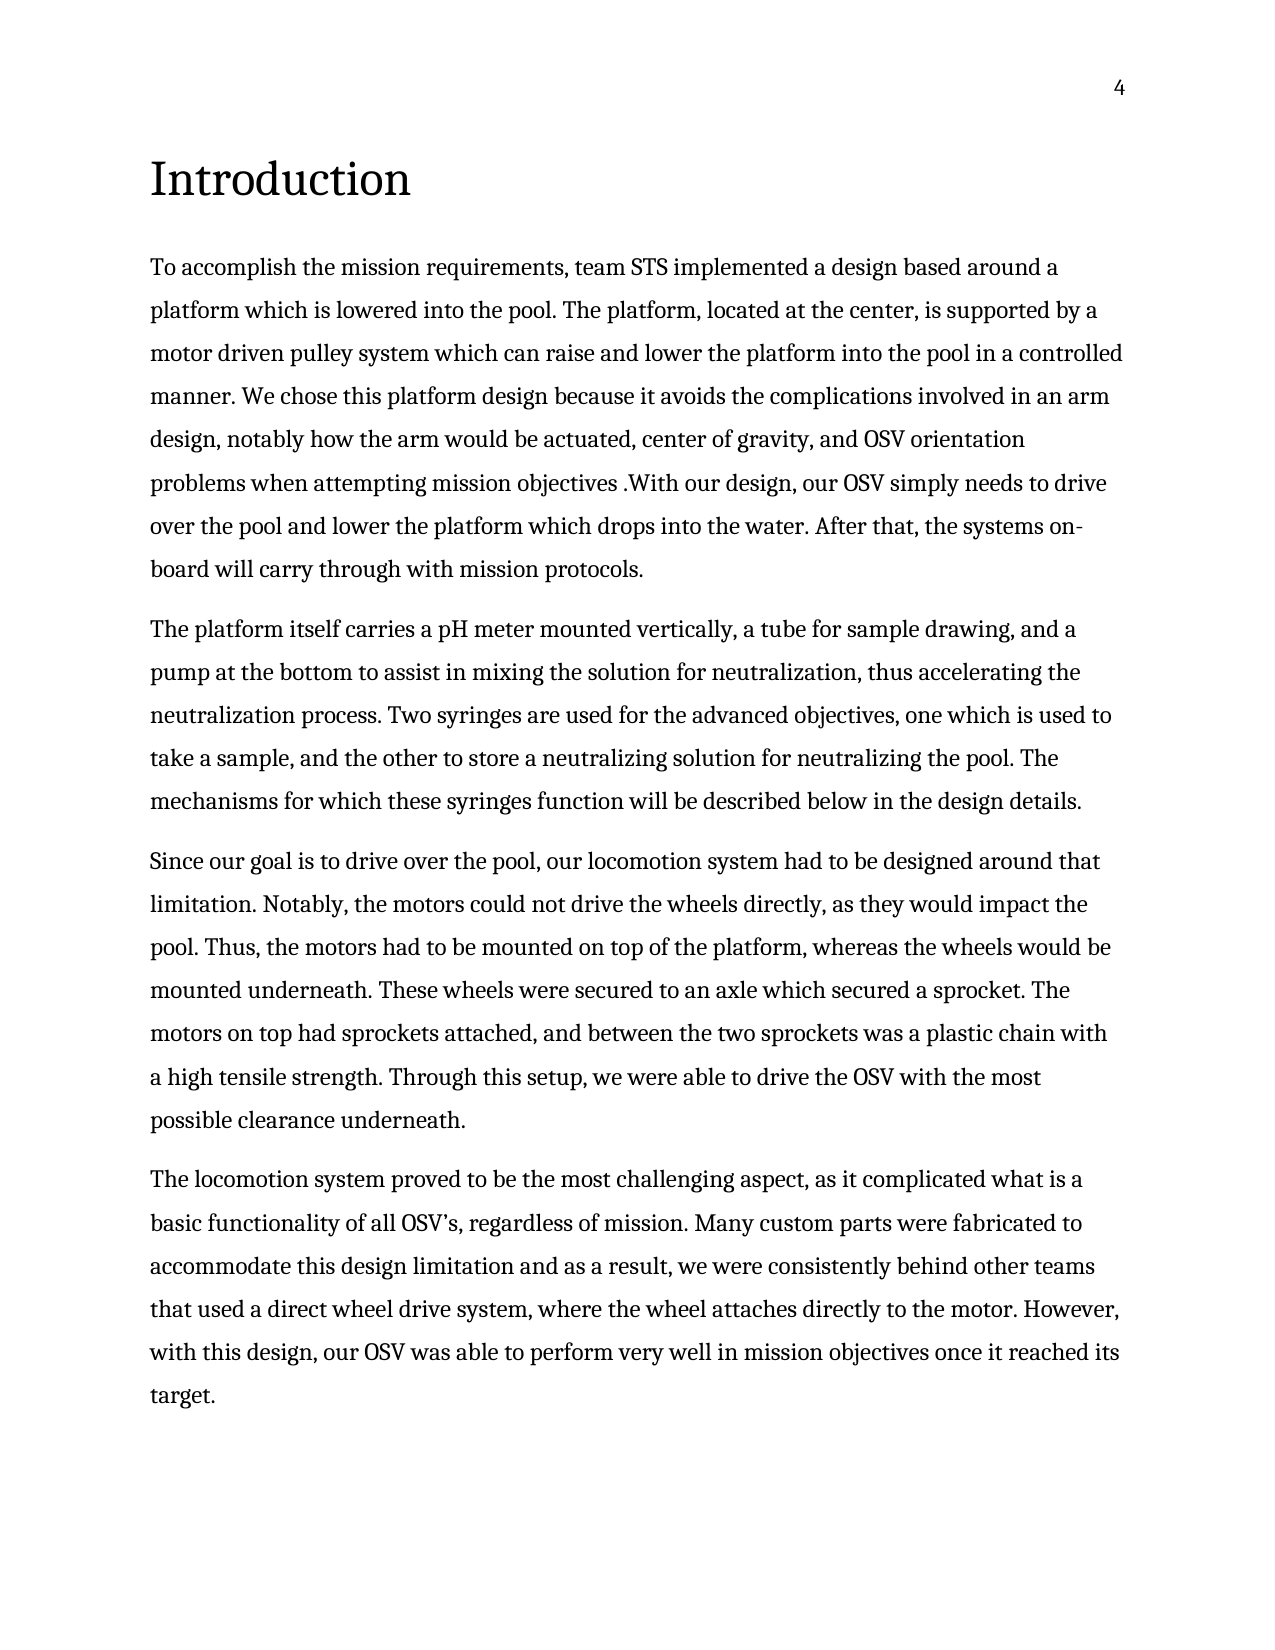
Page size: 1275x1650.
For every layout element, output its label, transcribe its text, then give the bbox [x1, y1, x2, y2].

text To accomplish the mission requirements, team STS implemented a design based around a platform which is lowered into the pool. The platform, located at the center, is supported by a motor driven pulley system which can raise and lower the platform into the pool in a controlled manner. We chose this platform design because it avoids the complications involved in an arm design, notably how the arm would be actuated, center of gravity, and OSV orientation problems when attempting mission objectives .With our design, our OSV simply needs to drive over the pool and lower the platform which drops into the water. After that, the systems on-board will carry through with mission protocols. [150, 253, 1125, 583]
text The locomotion system proved to be the most challenging aspect, as it complicated what is a basic functionality of all OSV’s, regardless of mission. Many custom parts were fabricated to accommodate this design limitation and as a result, we were consistently behind other teams that used a direct wheel drive system, where the wheel attaches directly to the motor. However, with this design, our OSV was able to perform very well in mission objectives once it reached its target. [150, 1165, 1125, 1410]
text The platform itself carries a pH meter mounted vertically, a tube for sample drawing, and a pump at the bottom to assist in mixing the solution for neutralization, thus accelerating the neutralization process. Two syringes are used for the advanced objectives, one which is used to take a sample, and the other to store a neutralizing solution for neutralizing the pool. The mechanisms for which these syringes function will be described below in the design details. [150, 614, 1125, 816]
text Since our goal is to drive over the pool, our locomotion system had to be designed around that limitation. Notably, the motors could not drive the wheels directly, as they would impact the pool. Thus, the motors had to be mounted on top of the platform, whereas the wheels would be mounted underneath. These wheels were secured to an axle which secured a sprocket. The motors on top had sprockets attached, and between the two sprockets was a plastic chain with a high tensile strength. Through this setup, we were able to drive the OSV with the most possible clearance underneath. [150, 847, 1125, 1134]
text Introduction [150, 150, 1125, 207]
